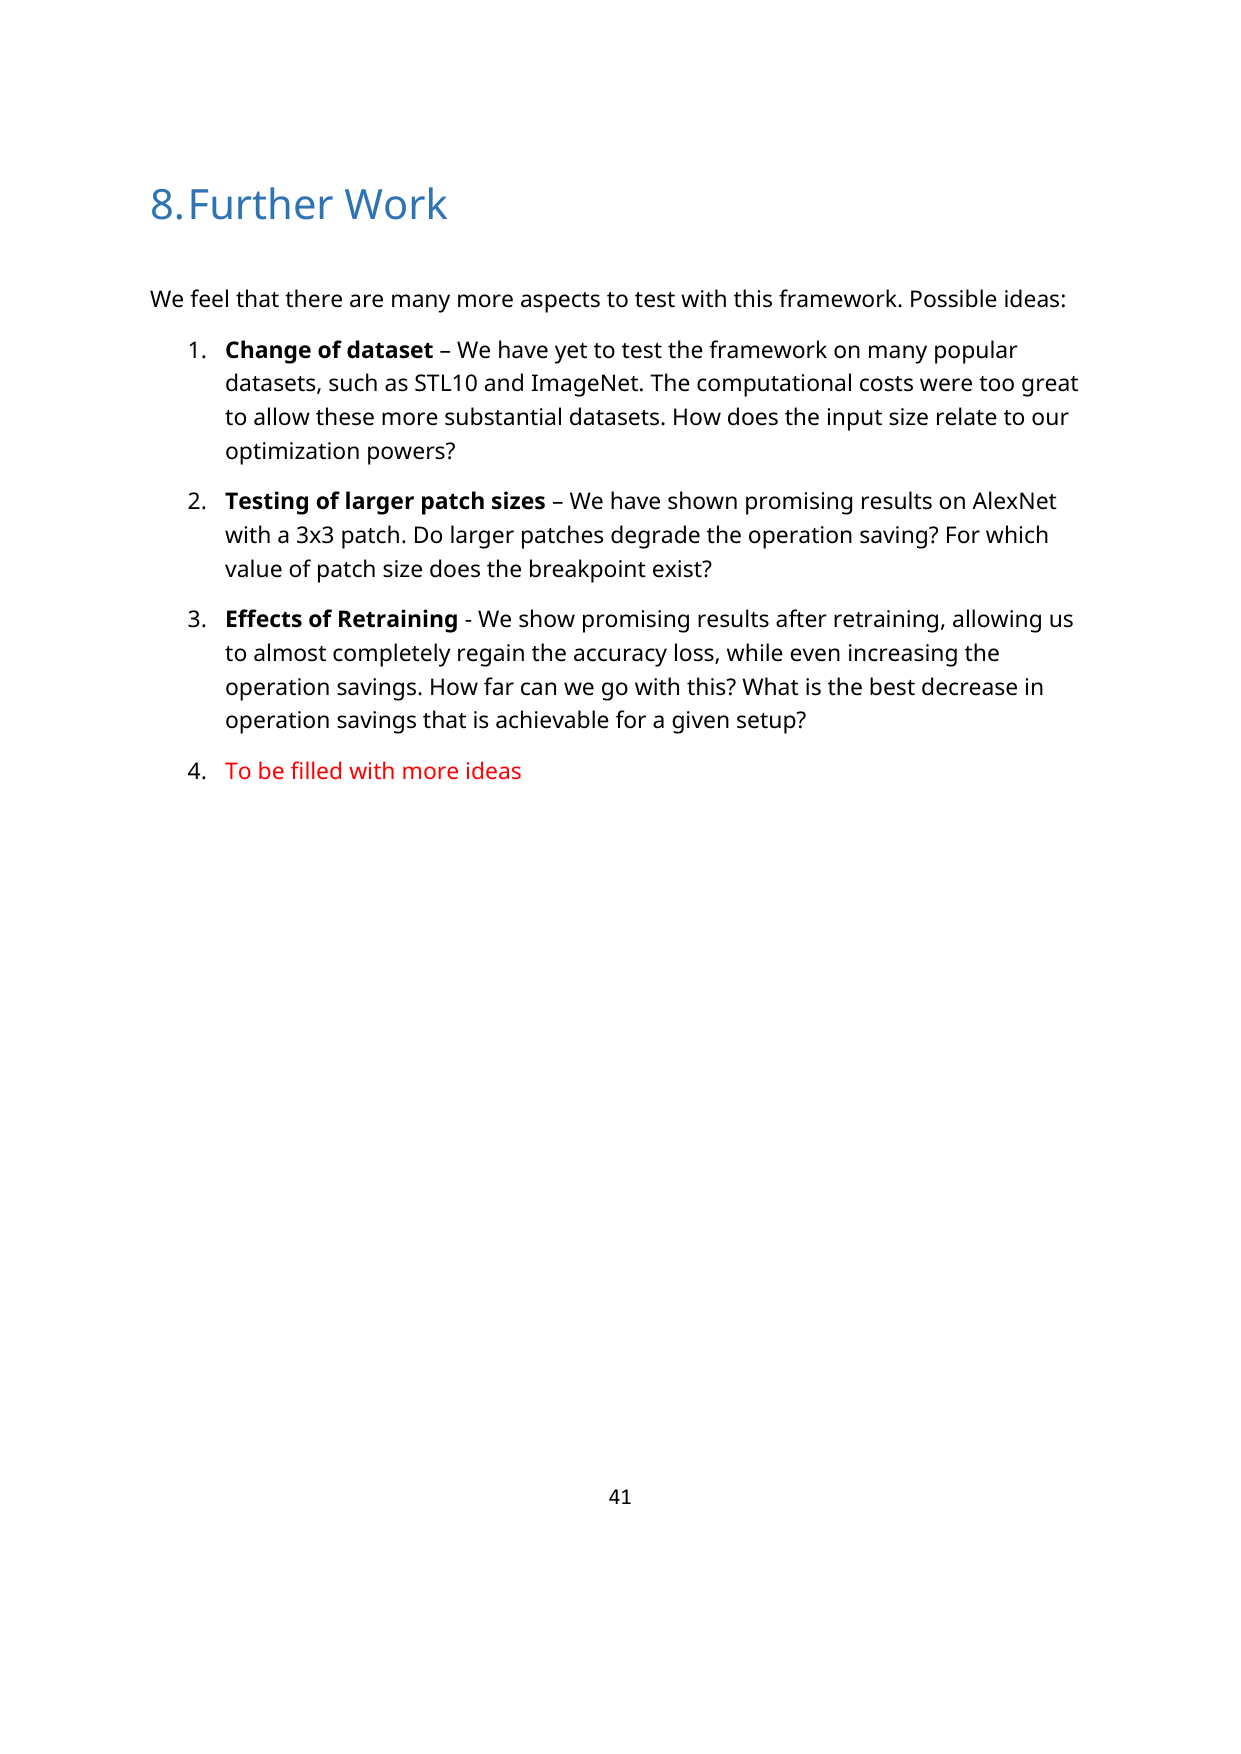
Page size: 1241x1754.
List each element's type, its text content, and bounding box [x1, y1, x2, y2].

subtitle Further Work [150, 175, 1090, 232]
list To be filled with more ideas [187, 755, 1090, 786]
text We feel that there are many more aspects to test with this framework. Possible ideas: [150, 283, 1090, 314]
list Effects of Retraining - We show promising results after retraining, allowing us to almost completely regain the accuracy loss, while even increasing the operation savings. How far can we go with this? What is the best decrease in operation savings that is achievable for a given setup? [187, 603, 1090, 736]
list Change of dataset – We have yet to test the framework on many popular datasets, such as STL10 and ImageNet. The computational costs were too great to allow these more substantial datasets. How does the input size relate to our optimization powers? [187, 333, 1090, 466]
list Testing of larger patch sizes – We have shown promising results on AlexNet with a 3x3 patch. Do larger patches degrade the operation saving? For which value of patch size does the breakpoint exist? [187, 485, 1090, 584]
